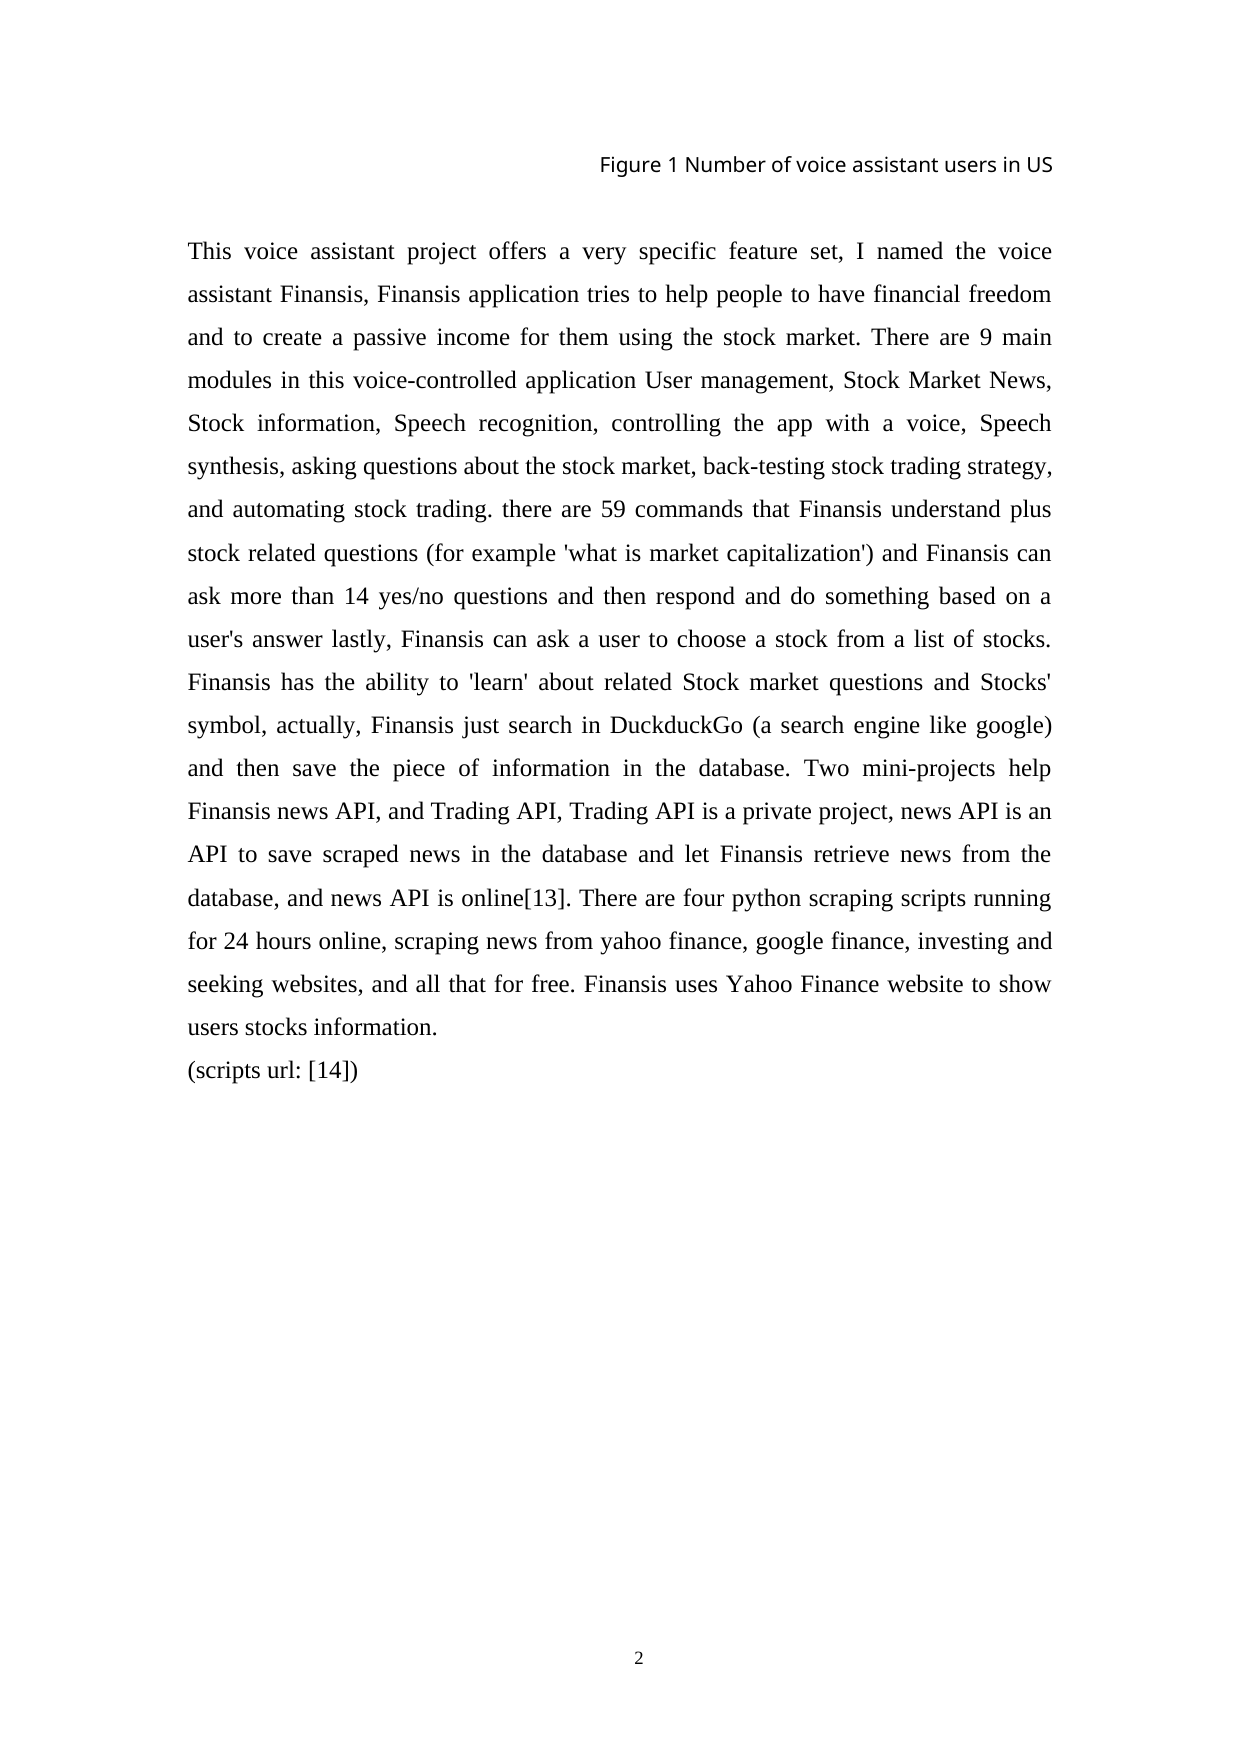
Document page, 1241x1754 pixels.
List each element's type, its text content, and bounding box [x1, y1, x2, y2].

text (scripts url: [14]) [187, 1055, 1053, 1084]
text Figure 1 Number of voice assistant users in US [187, 150, 1053, 178]
text This voice assistant project offers a very specific feature set, I named the voice assistant Finansis, Finansis application tries to help people to have financial freedom and to create a passive income for them using the stock market. There are 9 main modules in this voice-controlled application User management, Stock Market News, Stock information, Speech recognition, controlling the app with a voice, Speech synthesis, asking questions about the stock market, back-testing stock trading strategy, and automating stock trading. there are 59 commands that Finansis understand plus stock related questions (for example 'what is market capitalization') and Finansis can ask more than 14 yes/no questions and then respond and do something based on a user's answer lastly, Finansis can ask a user to choose a stock from a list of stocks. Finansis has the ability to 'learn' about related Stock market questions and Stocks' symbol, actually, Finansis just search in DuckduckGo (a search engine like google) and then save the piece of information in the database. Two mini-projects help Finansis news API, and Trading API, Trading API is a private project, news API is an API to save scraped news in the database and let Finansis retrieve news from the database, and news API is online[13]. There are four python scraping scripts running for 24 hours online, scraping news from yahoo finance, google finance, investing and seeking websites, and all that for free. Finansis uses Yahoo Finance website to show users stocks information. [187, 236, 1053, 1041]
